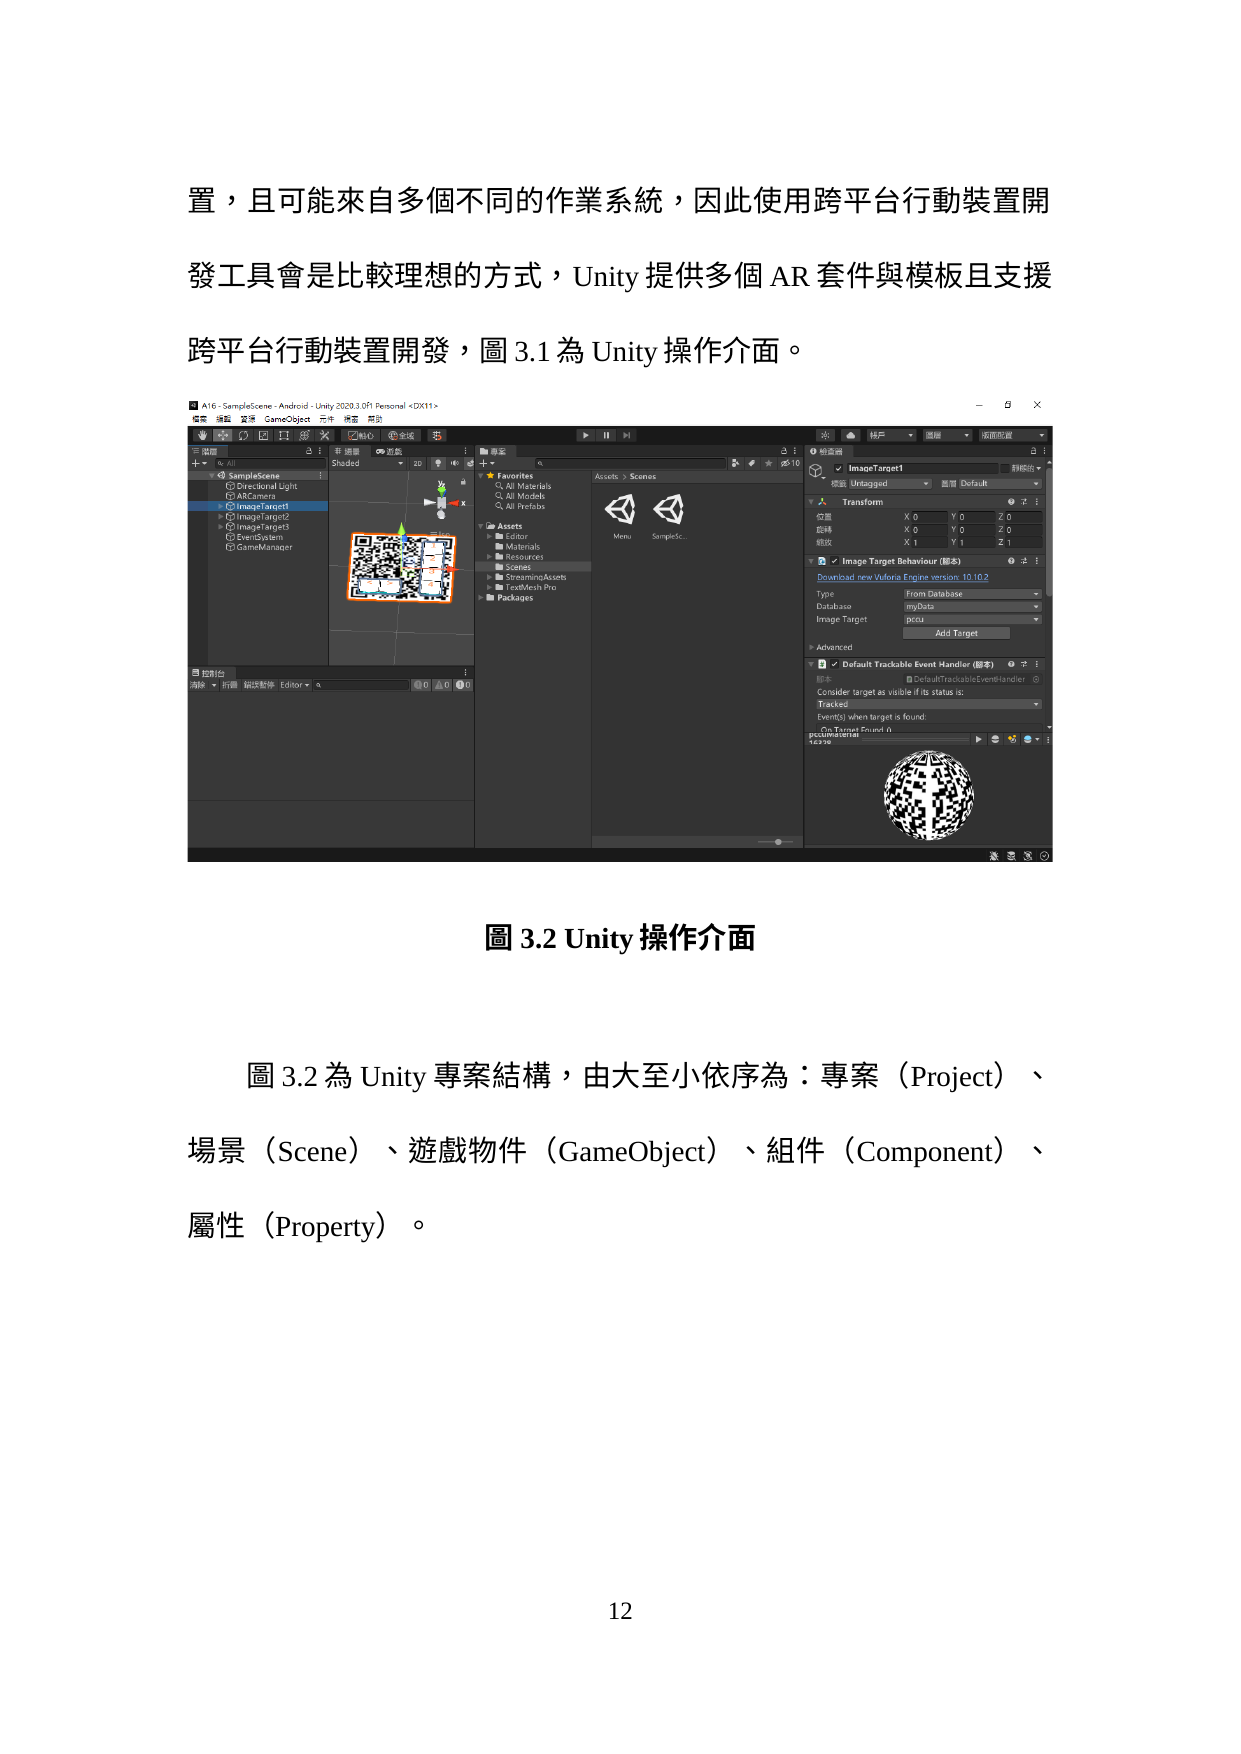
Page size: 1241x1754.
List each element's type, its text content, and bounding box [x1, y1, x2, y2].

text 圖3.2為Unity專案結構，由大至小依序為：專案（Project）、場景（Scene）、遊戲物件（GameObject）、組件（Component）、屬性（Property）。 [187, 1036, 1053, 1261]
picture [187, 398, 1053, 862]
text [187, 161, 1053, 386]
